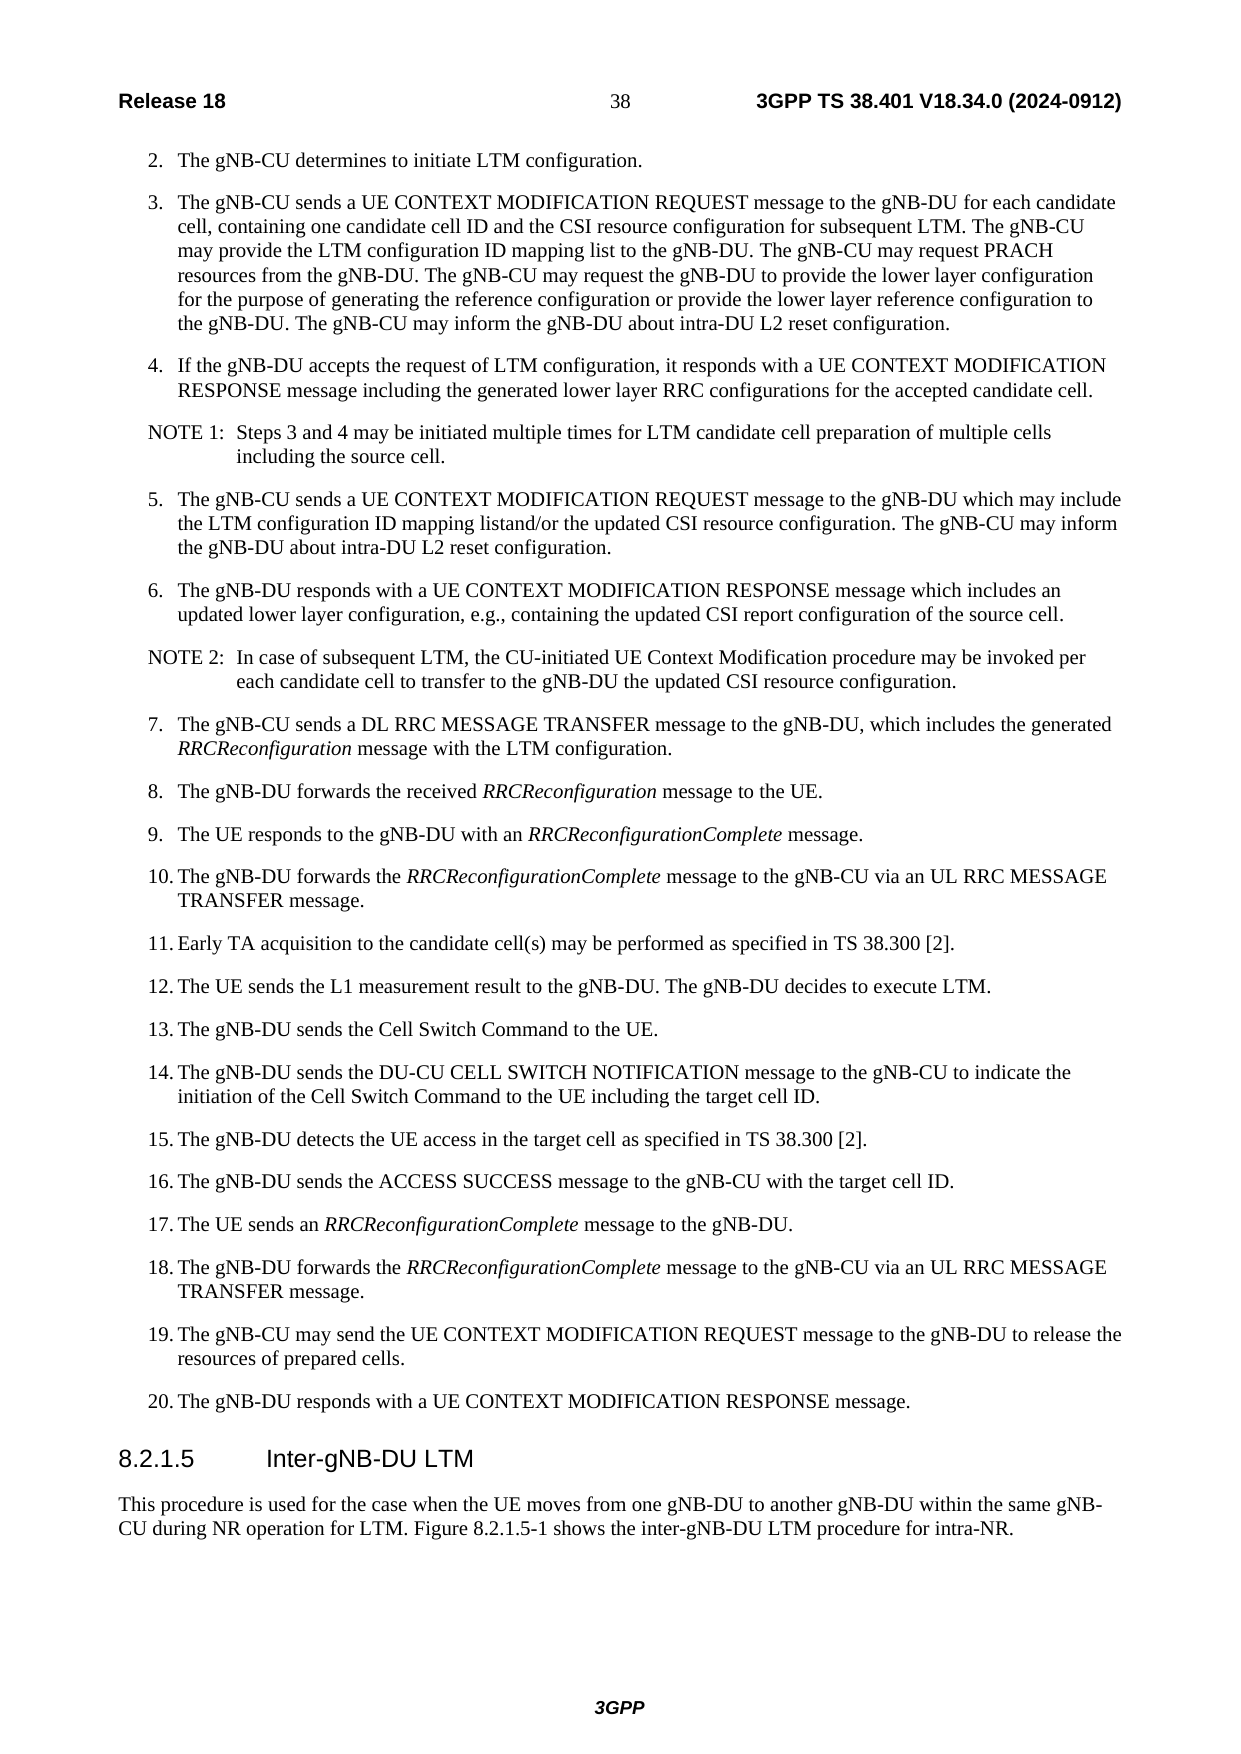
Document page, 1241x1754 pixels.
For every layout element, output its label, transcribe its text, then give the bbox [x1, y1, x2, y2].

text 8. The gNB-DU forwards the received RRCReconfiguration message to the UE. [148, 779, 1122, 803]
text 10. The gNB-DU forwards the RRCReconfigurationComplete message to the gNB-CU via an UL RRC MESSAGE TRANSFER message. [148, 864, 1122, 912]
text 13. The gNB-DU sends the Cell Switch Command to the UE. [148, 1017, 1122, 1041]
text 11. Early TA acquisition to the candidate cell(s) may be performed as specified in TS 38.300 [2]. [148, 931, 1122, 955]
text 18. The gNB-DU forwards the RRCReconfigurationComplete message to the gNB-CU via an UL RRC MESSAGE TRANSFER message. [148, 1255, 1122, 1303]
text 7. The gNB-CU sends a DL RRC MESSAGE TRANSFER message to the gNB-DU, which includes the generated RRCReconfiguration message with the LTM configuration. [148, 712, 1122, 760]
text 19. The gNB-CU may send the UE CONTEXT MODIFICATION REQUEST message to the gNB-DU to release the resources of prepared cells. [148, 1322, 1122, 1370]
text 3. The gNB-CU sends a UE CONTEXT MODIFICATION REQUEST message to the gNB-DU for each candidate cell, containing one candidate cell ID and the CSI resource configuration for subsequent LTM. The gNB-CU may provide the LTM configuration ID mapping list to the gNB-DU. The gNB-CU may request PRACH resources from the gNB-DU. The gNB-CU may request the gNB-DU to provide the lower layer configuration for the purpose of generating the reference configuration or provide the lower layer reference configuration to the gNB-DU. The gNB-CU may inform the gNB-DU about intra-DU L2 reset configuration. [148, 190, 1122, 335]
text 20. The gNB-DU responds with a UE CONTEXT MODIFICATION RESPONSE message. [148, 1389, 1122, 1413]
text This procedure is used for the case when the UE moves from one gNB-DU to another gNB-DU within the same gNB-CU during NR operation for LTM. Figure 8.2.1.5-1 shows the inter-gNB-DU LTM procedure for intra-NR. [118, 1492, 1122, 1540]
subtitle 8.2.1.5 Inter-gNB-DU LTM [118, 1444, 1122, 1473]
text 5. The gNB-CU sends a UE CONTEXT MODIFICATION REQUEST message to the gNB-DU which may include the LTM configuration ID mapping listand/or the updated CSI resource configuration. The gNB-CU may inform the gNB-DU about intra-DU L2 reset configuration. [148, 487, 1122, 559]
text 17. The UE sends an RRCReconfigurationComplete message to the gNB-DU. [148, 1212, 1122, 1236]
text 12. The UE sends the L1 measurement result to the gNB-DU. The gNB-DU decides to execute LTM. [148, 974, 1122, 998]
text 4. If the gNB-DU accepts the request of LTM configuration, it responds with a UE CONTEXT MODIFICATION RESPONSE message including the generated lower layer RRC configurations for the accepted candidate cell. [148, 353, 1122, 402]
text 15. The gNB-DU detects the UE access in the target cell as specified in TS 38.300 [2]. [148, 1127, 1122, 1151]
text 6. The gNB-DU responds with a UE CONTEXT MODIFICATION RESPONSE message which includes an updated lower layer configuration, e.g., containing the updated CSI report configuration of the source cell. [148, 578, 1122, 626]
text 2. The gNB-CU determines to initiate LTM configuration. [148, 147, 1122, 172]
text 16. The gNB-DU sends the ACCESS SUCCESS message to the gNB-CU with the target cell ID. [148, 1169, 1122, 1193]
text NOTE 2: In case of subsequent LTM, the CU-initiated UE Context Modification procedure may be invoked per each candidate cell to transfer to the gNB-DU the updated CSI resource configuration. [148, 645, 1122, 693]
text 14. The gNB-DU sends the DU-CU CELL SWITCH NOTIFICATION message to the gNB-CU to indicate the initiation of the Cell Switch Command to the UE including the target cell ID. [148, 1060, 1122, 1108]
text NOTE 1: Steps 3 and 4 may be initiated multiple times for LTM candidate cell preparation of multiple cells including the source cell. [148, 420, 1122, 468]
text 9. The UE responds to the gNB-DU with an RRCReconfigurationComplete message. [148, 822, 1122, 846]
